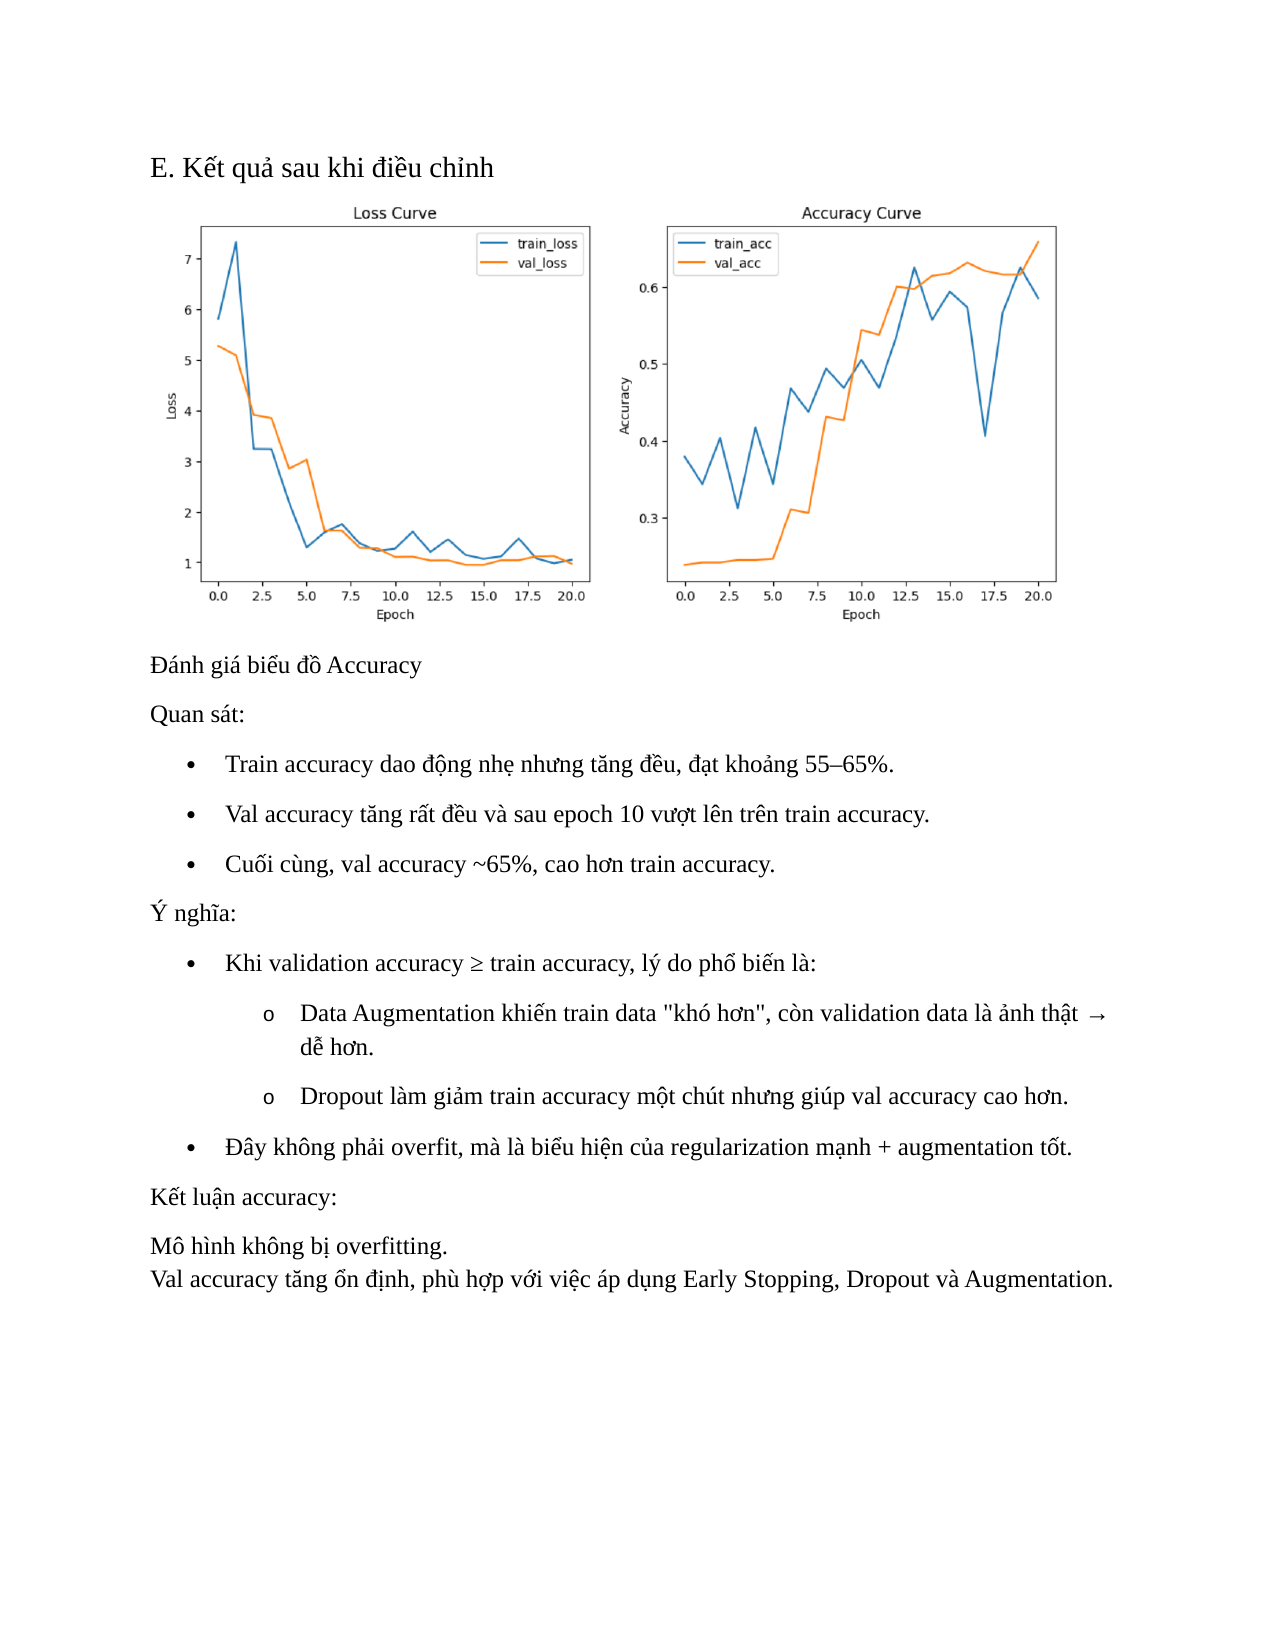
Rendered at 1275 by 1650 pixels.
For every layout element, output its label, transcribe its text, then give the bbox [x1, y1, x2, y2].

list Đây không phải overfit, mà là biểu hiện của regularization mạnh + augmentation tốt. [187, 1132, 1125, 1161]
picture [150, 196, 1125, 629]
list Dropout làm giảm train accuracy một chút nhưng giúp val accuracy cao hơn. [262, 1081, 1125, 1111]
list Val accuracy tăng rất đều và sau epoch 10 vượt lên trên train accuracy. [187, 799, 1125, 828]
text Kết luận accuracy: [150, 1182, 1125, 1210]
list Train accuracy dao động nhẹ nhưng tăng đều, đạt khoảng 55–65%. [187, 749, 1125, 778]
text Mô hình không bị overfitting. Val accuracy tăng ổn định, phù hợp với việc áp dụng Early Stopping, Dropout và Augmentation. [150, 1231, 1125, 1293]
list Data Augmentation khiến train data "khó hơn", còn validation data là ảnh thật → dễ hơn. [262, 998, 1125, 1060]
text Quan sát: [150, 699, 1125, 728]
list Cuối cùng, val accuracy ~65%, cao hơn train accuracy. [187, 849, 1125, 877]
subtitle E. Kết quả sau khi điều chỉnh [150, 150, 1125, 183]
text Đánh giá biểu đồ Accuracy [150, 650, 1125, 679]
list Khi validation accuracy ≥ train accuracy, lý do phổ biến là: [187, 948, 1125, 977]
text Ý nghĩa: [150, 898, 1125, 927]
